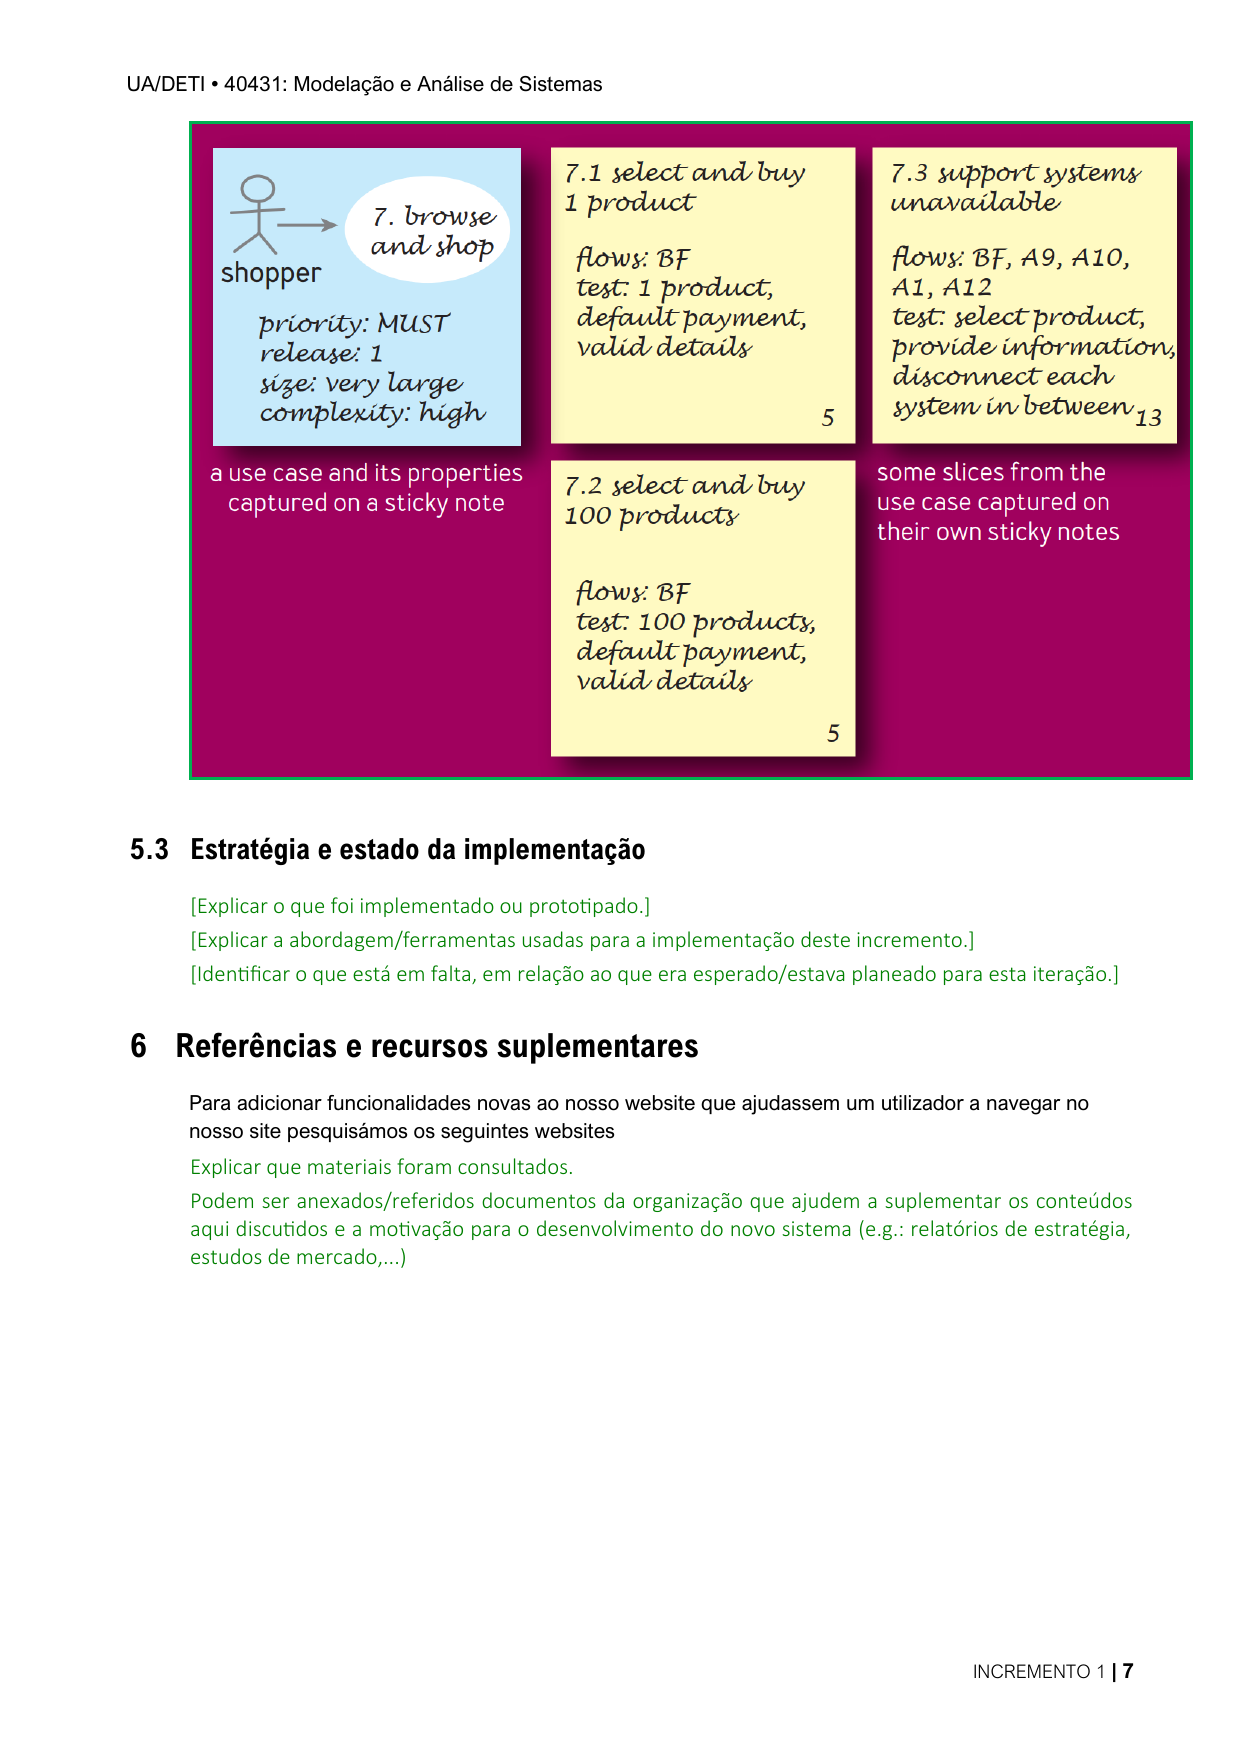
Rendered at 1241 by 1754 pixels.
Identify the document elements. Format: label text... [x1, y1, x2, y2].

subtitle Referências e recursos suplementares [130, 1025, 1134, 1065]
text [Explicar o que foi implementado ou prototipado.] [190, 891, 1134, 919]
text Podem ser anexados/referidos documentos da organização que ajudem a suplementar os conteúdos aqui discutidos e a motivação para o desenvolvimento do novo sistema (e.g.: relatórios de estratégia, estudos de mercado,...) [190, 1186, 1134, 1270]
picture [192, 124, 1190, 777]
text Explicar que materiais foram consultados. [190, 1152, 1134, 1180]
text [Identificar o que está em falta, em relação ao que era esperado/estava planeado para esta iteração.] [190, 959, 1134, 987]
text [Explicar a abordagem/ferramentas usadas para a implementação deste incremento.] [190, 925, 1134, 953]
text Para adicionar funcionalidades novas ao nosso website que ajudassem um utilizador a navegar no nosso site pesquisámos os seguintes websites [189, 1090, 1134, 1143]
subtitle Estratégia e estado da implementação [130, 832, 1075, 866]
